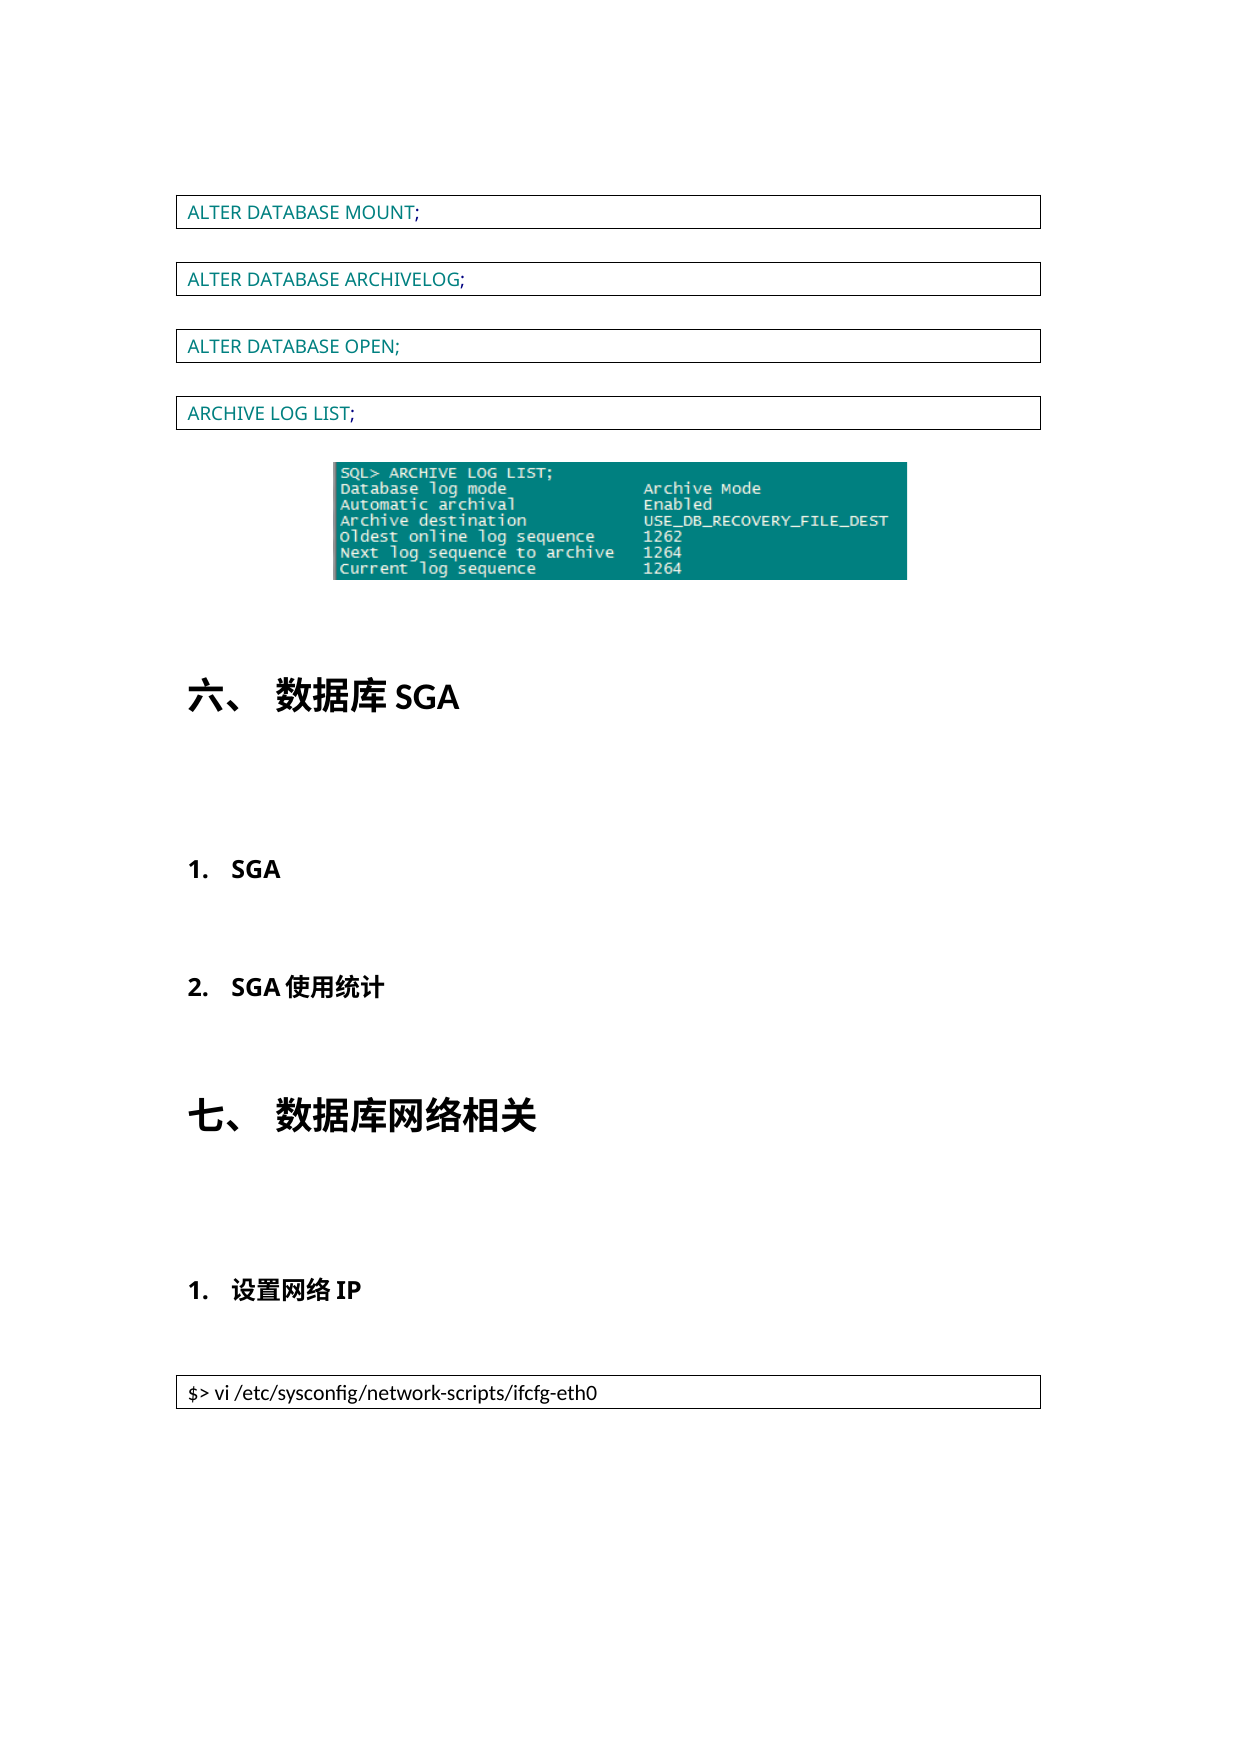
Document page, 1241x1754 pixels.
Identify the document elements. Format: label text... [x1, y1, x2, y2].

table_header ALTER DATABASE OPEN; [177, 330, 1040, 362]
table_header ALTER DATABASE ARCHIVELOG; [177, 263, 1040, 295]
subtitle SGA [187, 837, 1053, 902]
picture [333, 462, 908, 580]
table_header $> vi /etc/sysconfig/network-scripts/ifcfg-eth0 [177, 1376, 1040, 1408]
subtitle 数据库网络相关 [187, 1080, 1053, 1145]
table_header ALTER DATABASE MOUNT; [177, 196, 1040, 228]
subtitle SGA使用统计 [187, 953, 1053, 1018]
subtitle 数据库SGA [187, 661, 1053, 726]
subtitle 设置网络IP [187, 1256, 1053, 1321]
table_header ARCHIVE LOG LIST; [177, 397, 1040, 429]
